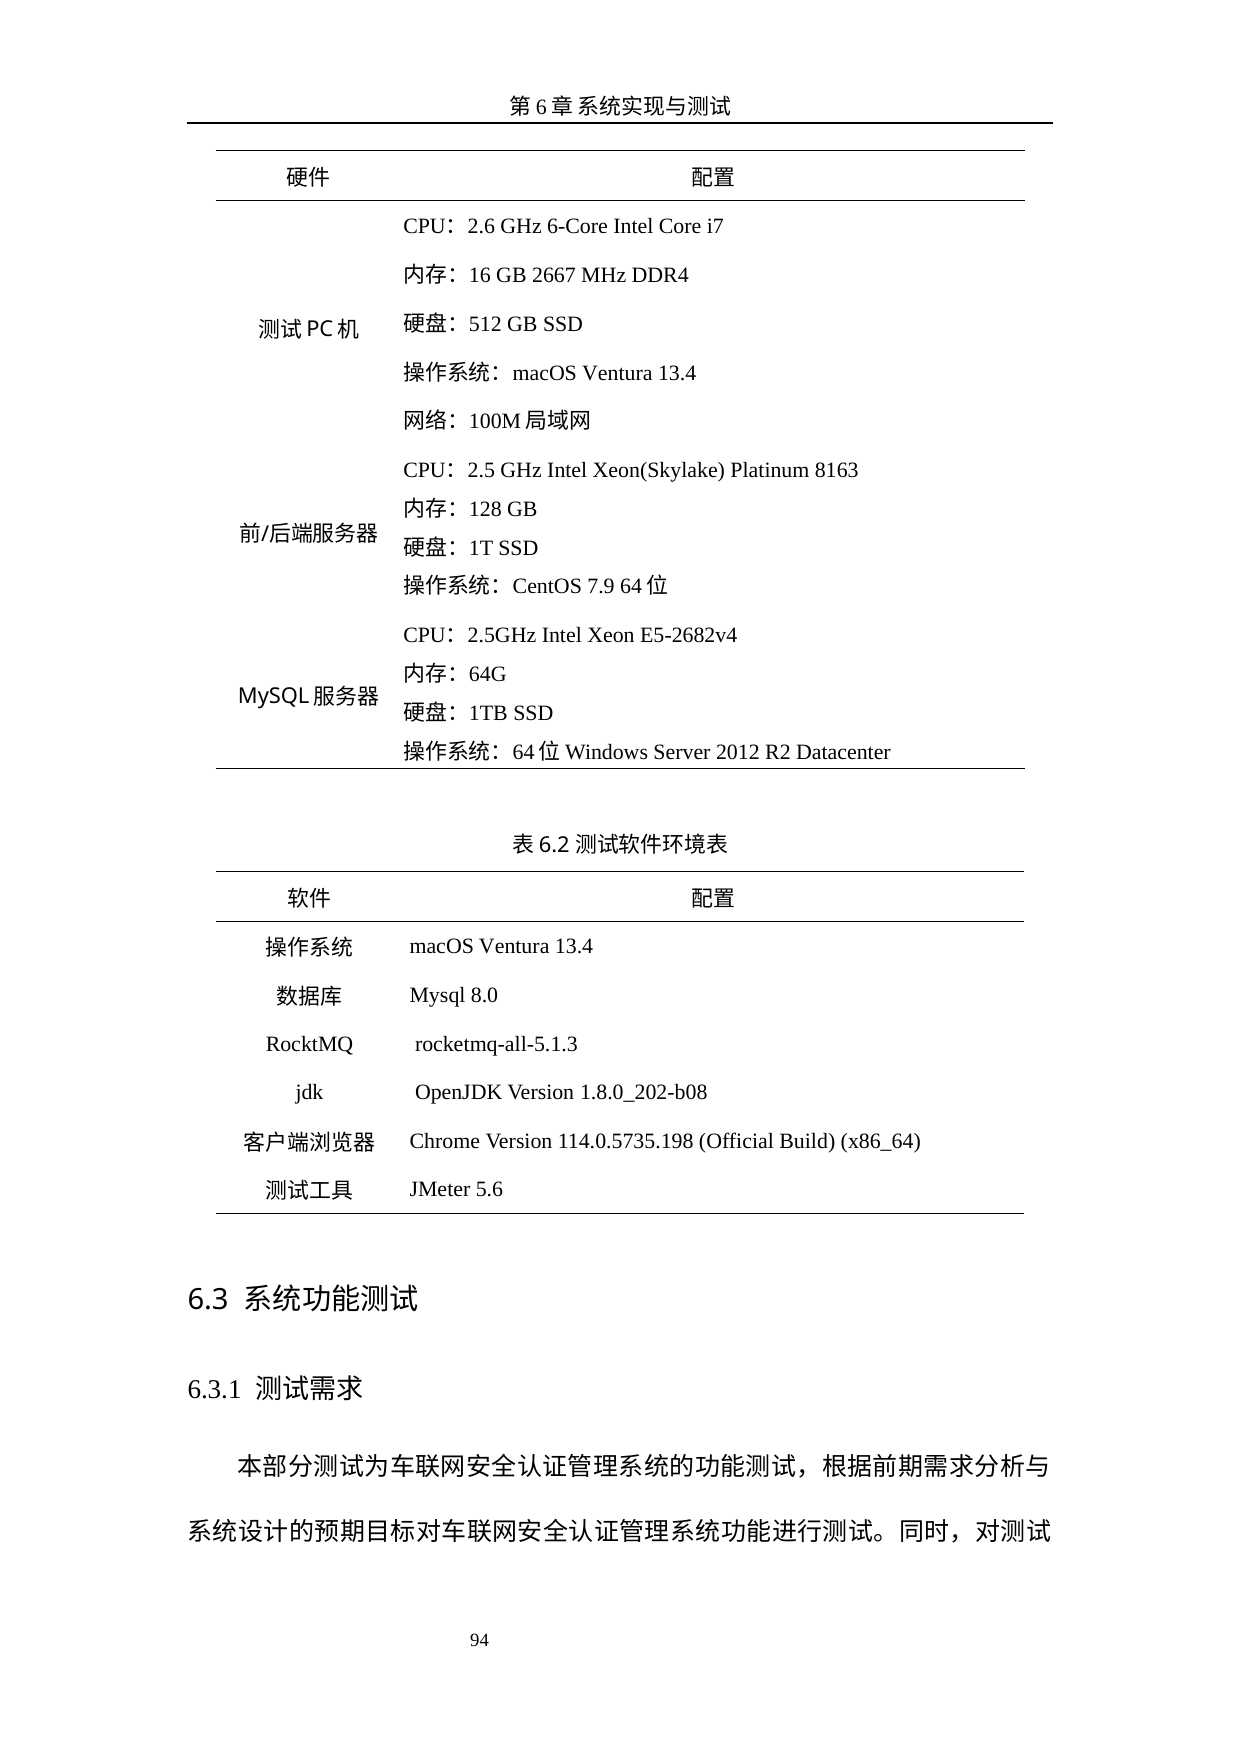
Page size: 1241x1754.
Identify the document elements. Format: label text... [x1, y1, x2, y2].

table_cell 网络：100M局域网 [401, 395, 1025, 443]
table_cell macOS Ventura 13.4 [402, 922, 1024, 970]
table_cell RocktMQ [216, 1019, 402, 1067]
table_header 硬件 [216, 151, 401, 199]
table_cell OpenJDK Version 1.8.0_202-b08 [402, 1068, 1024, 1116]
table_cell JMeter 5.6 [402, 1165, 1024, 1213]
text 6.3.1 测试需求 [187, 1354, 1053, 1419]
table_cell 客户端浏览器 [216, 1116, 402, 1164]
table_header 配置 [402, 872, 1024, 921]
table_cell CPU：2.6 GHz 6-Core Intel Core i7 [401, 201, 1025, 249]
table_cell 测试工具 [216, 1165, 402, 1213]
table_cell 操作系统 [216, 922, 402, 970]
table_cell 测试PC机 [216, 201, 401, 443]
table_cell CPU：2.5 GHz Intel Xeon(Skylake) Platinum 8163 内存：128 GB 硬盘：1T SSD 操作系统：CentOS 7.9 64位 [401, 443, 1025, 609]
table_cell CPU：2.5GHz Intel Xeon E5-2682v4 内存：64G 硬盘：1TB SSD 操作系统：64位Windows Server 2012 R2 Datacenter [401, 609, 1025, 768]
table_cell 前/后端服务器 [216, 443, 401, 609]
table_cell 数据库 [216, 970, 402, 1019]
table_header 软件 [216, 872, 402, 921]
table_cell 内存：16 GB 2667 MHz DDR4 [401, 249, 1025, 298]
text 表6.2 测试软件环境表 [187, 826, 1053, 859]
table_cell jdk [216, 1068, 402, 1116]
table_cell rocketmq-all-5.1.3 [402, 1019, 1024, 1067]
table_cell 硬盘：512 GB SSD [401, 298, 1025, 346]
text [187, 1432, 1053, 1562]
table_header 配置 [401, 151, 1025, 199]
table_cell Mysql 8.0 [402, 970, 1024, 1019]
table_cell Chrome Version 114.0.5735.198 (Official Build) (x86_64) [402, 1116, 1024, 1164]
table_cell MySQL服务器 [216, 609, 401, 768]
table_cell 操作系统：macOS Ventura 13.4 [401, 346, 1025, 395]
text 6.3 系统功能测试 [187, 1264, 1053, 1329]
